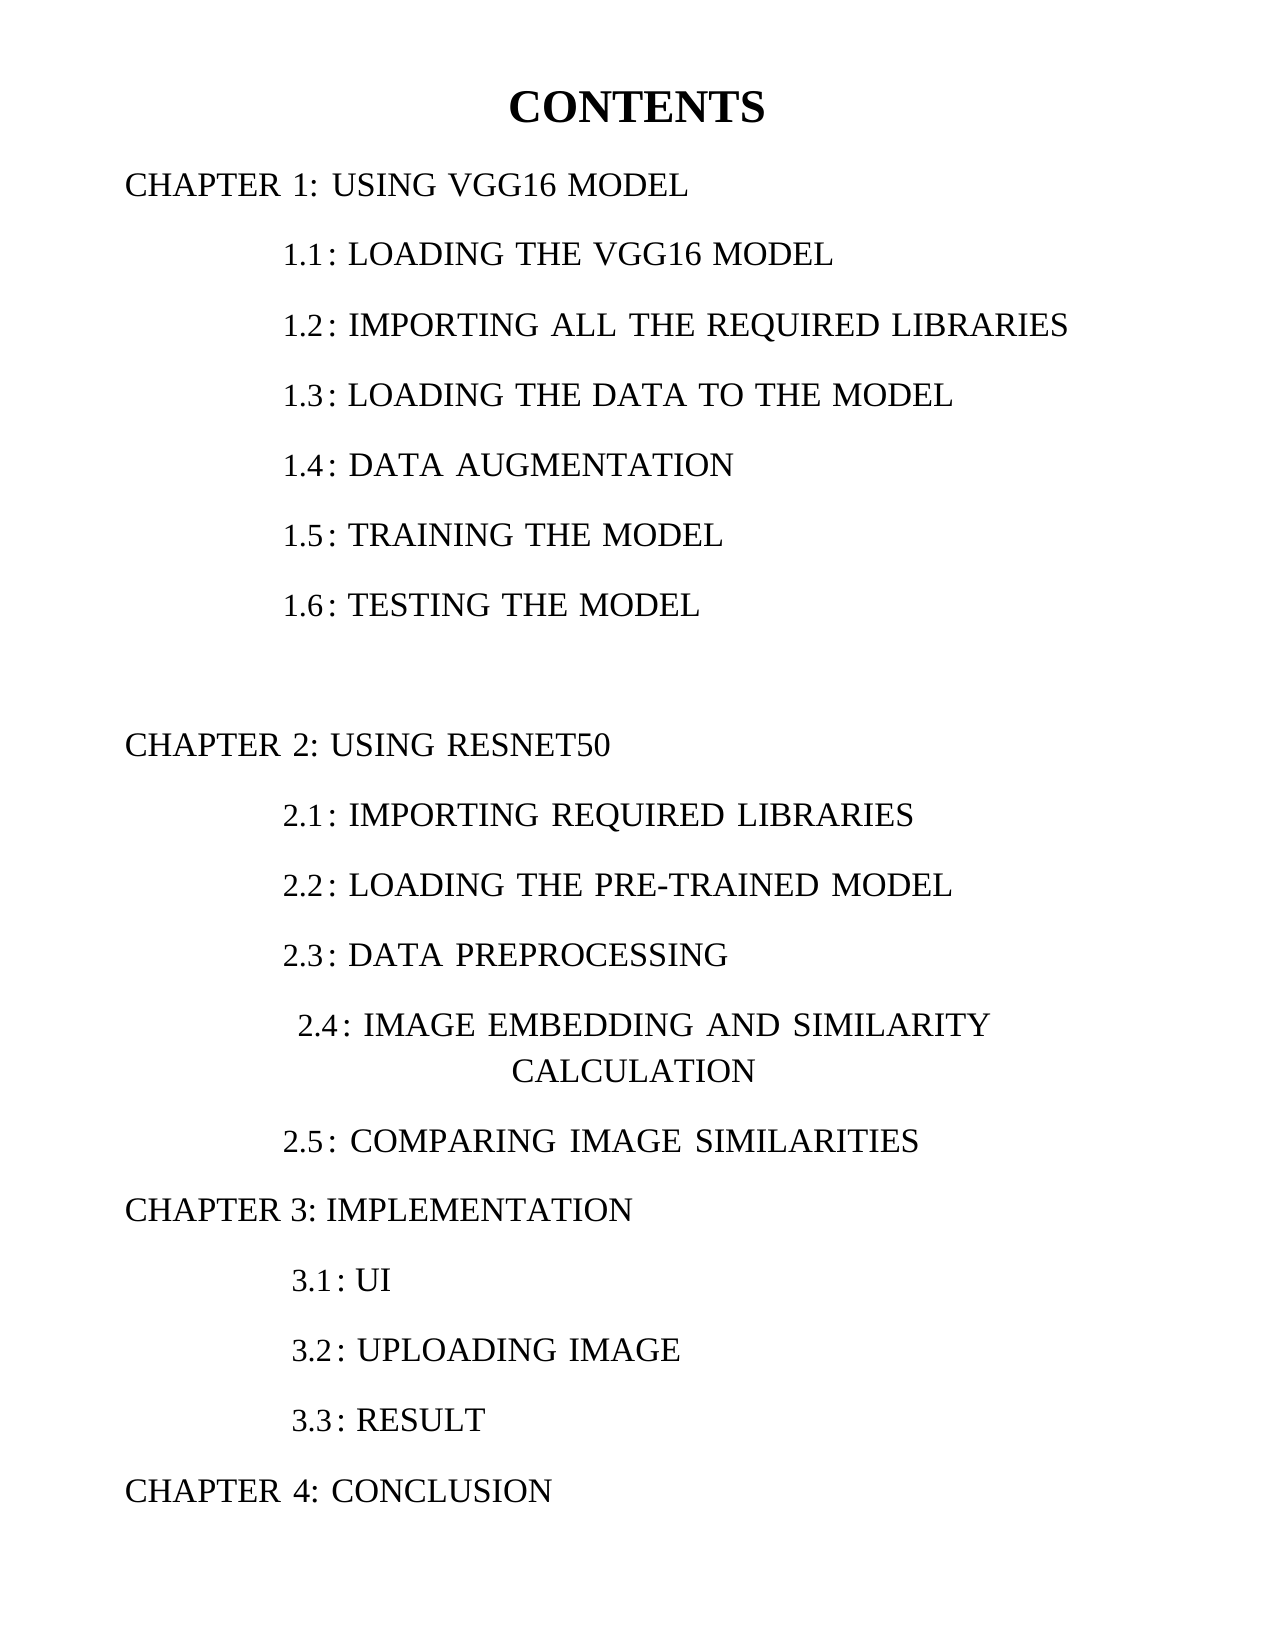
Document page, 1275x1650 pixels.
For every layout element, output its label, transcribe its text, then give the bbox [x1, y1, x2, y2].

list : UPLOADING IMAGE [291, 1330, 1204, 1369]
text CHAPTER 2: USING RESNET50 [124, 724, 1204, 764]
text CHAPTER 1: USING VGG16 MODEL [124, 164, 1204, 203]
list : DATA AUGMENTATION [283, 444, 1204, 483]
list : LOADING THE PRE-TRAINED MODEL [283, 864, 1204, 904]
list : TRAINING THE MODEL [283, 514, 1204, 553]
list : DATA PREPROCESSING [283, 934, 1204, 974]
list : IMPORTING ALL THE REQUIRED LIBRARIES [283, 304, 1204, 343]
subtitle CONTENTS [71, 78, 1203, 132]
list : IMPORTING REQUIRED LIBRARIES [283, 794, 1204, 834]
list : LOADING THE DATA TO THE MODEL [283, 374, 1204, 413]
list : COMPARING IMAGE SIMILARITIES CHAPTER 3: IMPLEMENTATION [124, 1120, 921, 1229]
list : RESULT [291, 1400, 1204, 1439]
list : LOADING THE VGG16 MODEL [283, 234, 1204, 273]
list : UI [291, 1260, 1204, 1299]
text CHAPTER 4: CONCLUSION [124, 1470, 1204, 1509]
list : TESTING THE MODEL [283, 584, 1204, 624]
list : IMAGE EMBEDDING AND SIMILARITY CALCULATION [297, 1004, 993, 1090]
